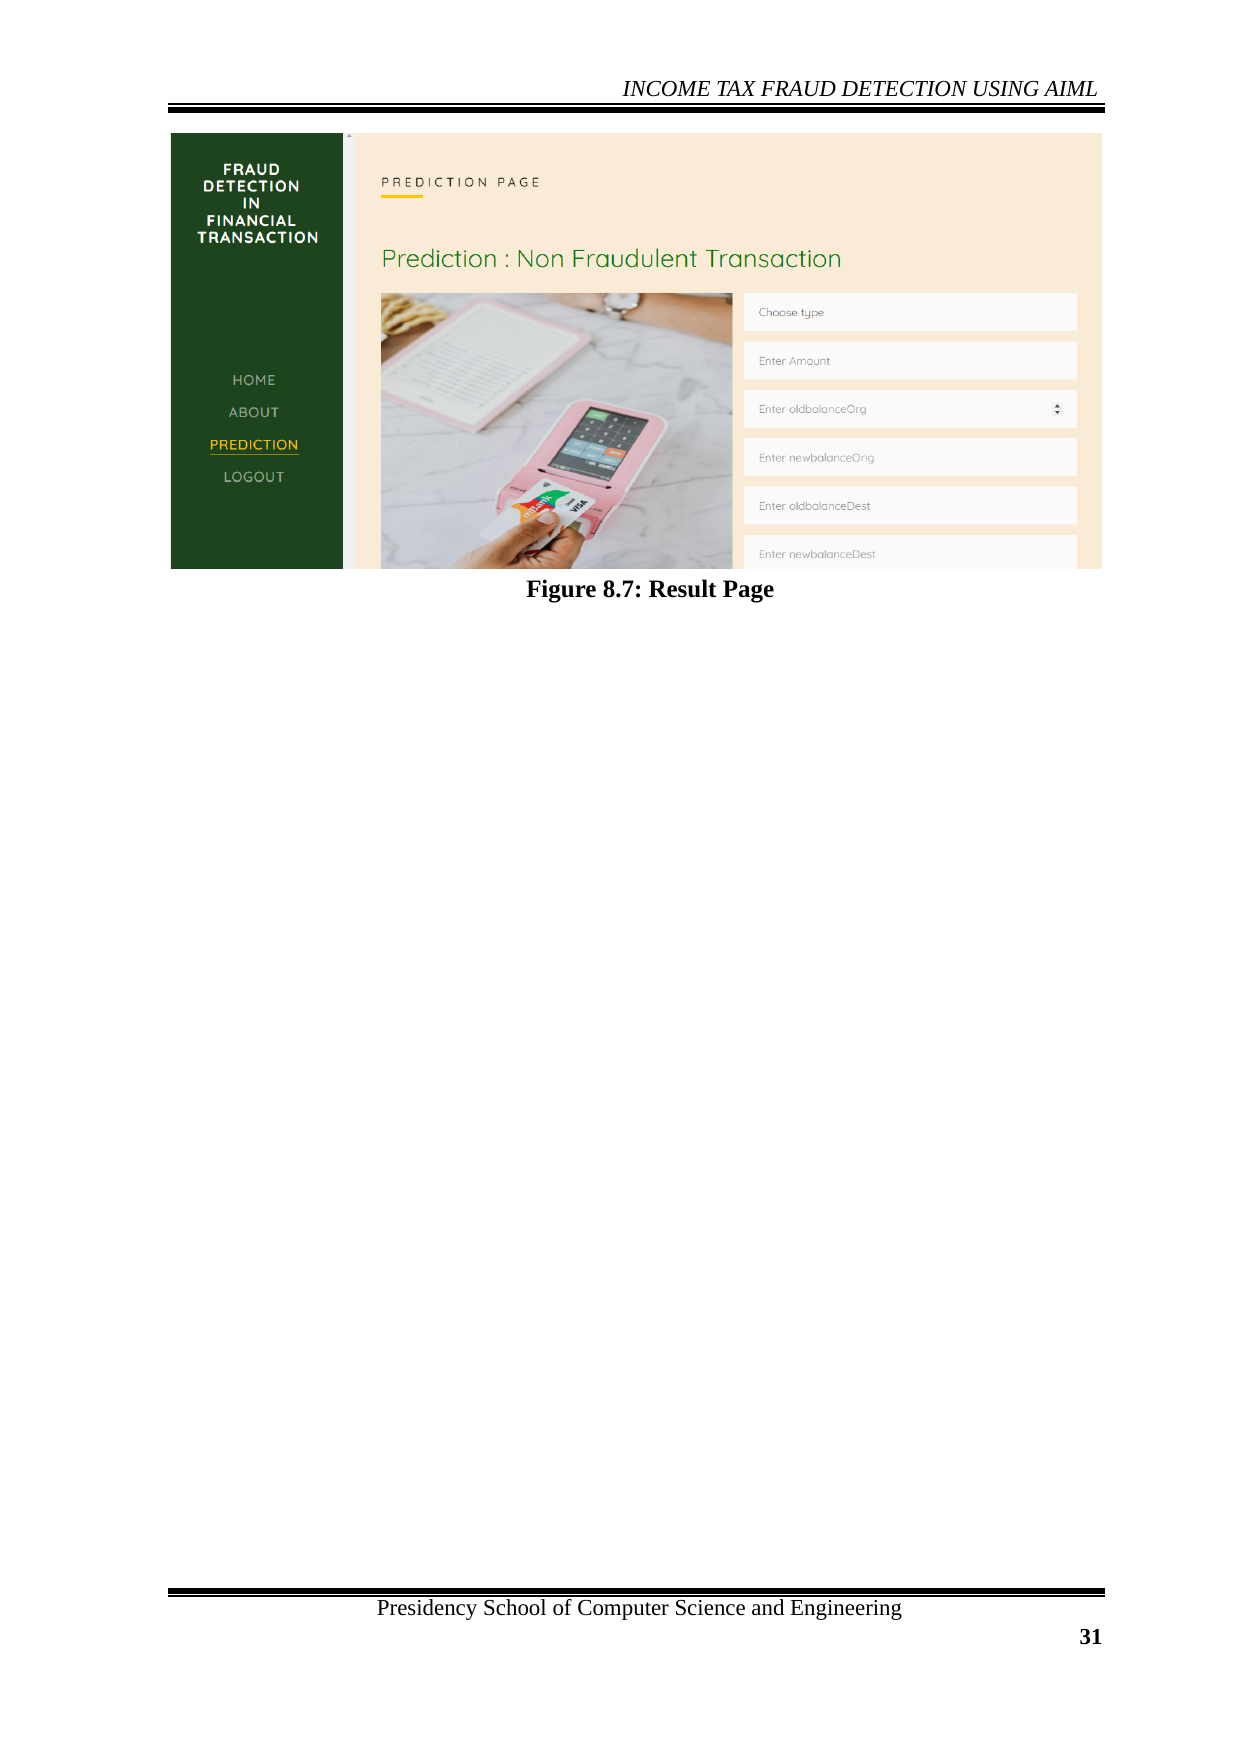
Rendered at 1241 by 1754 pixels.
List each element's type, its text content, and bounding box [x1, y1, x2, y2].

picture [170, 133, 1103, 569]
text Figure 8.7: Result Page [171, 574, 1129, 603]
